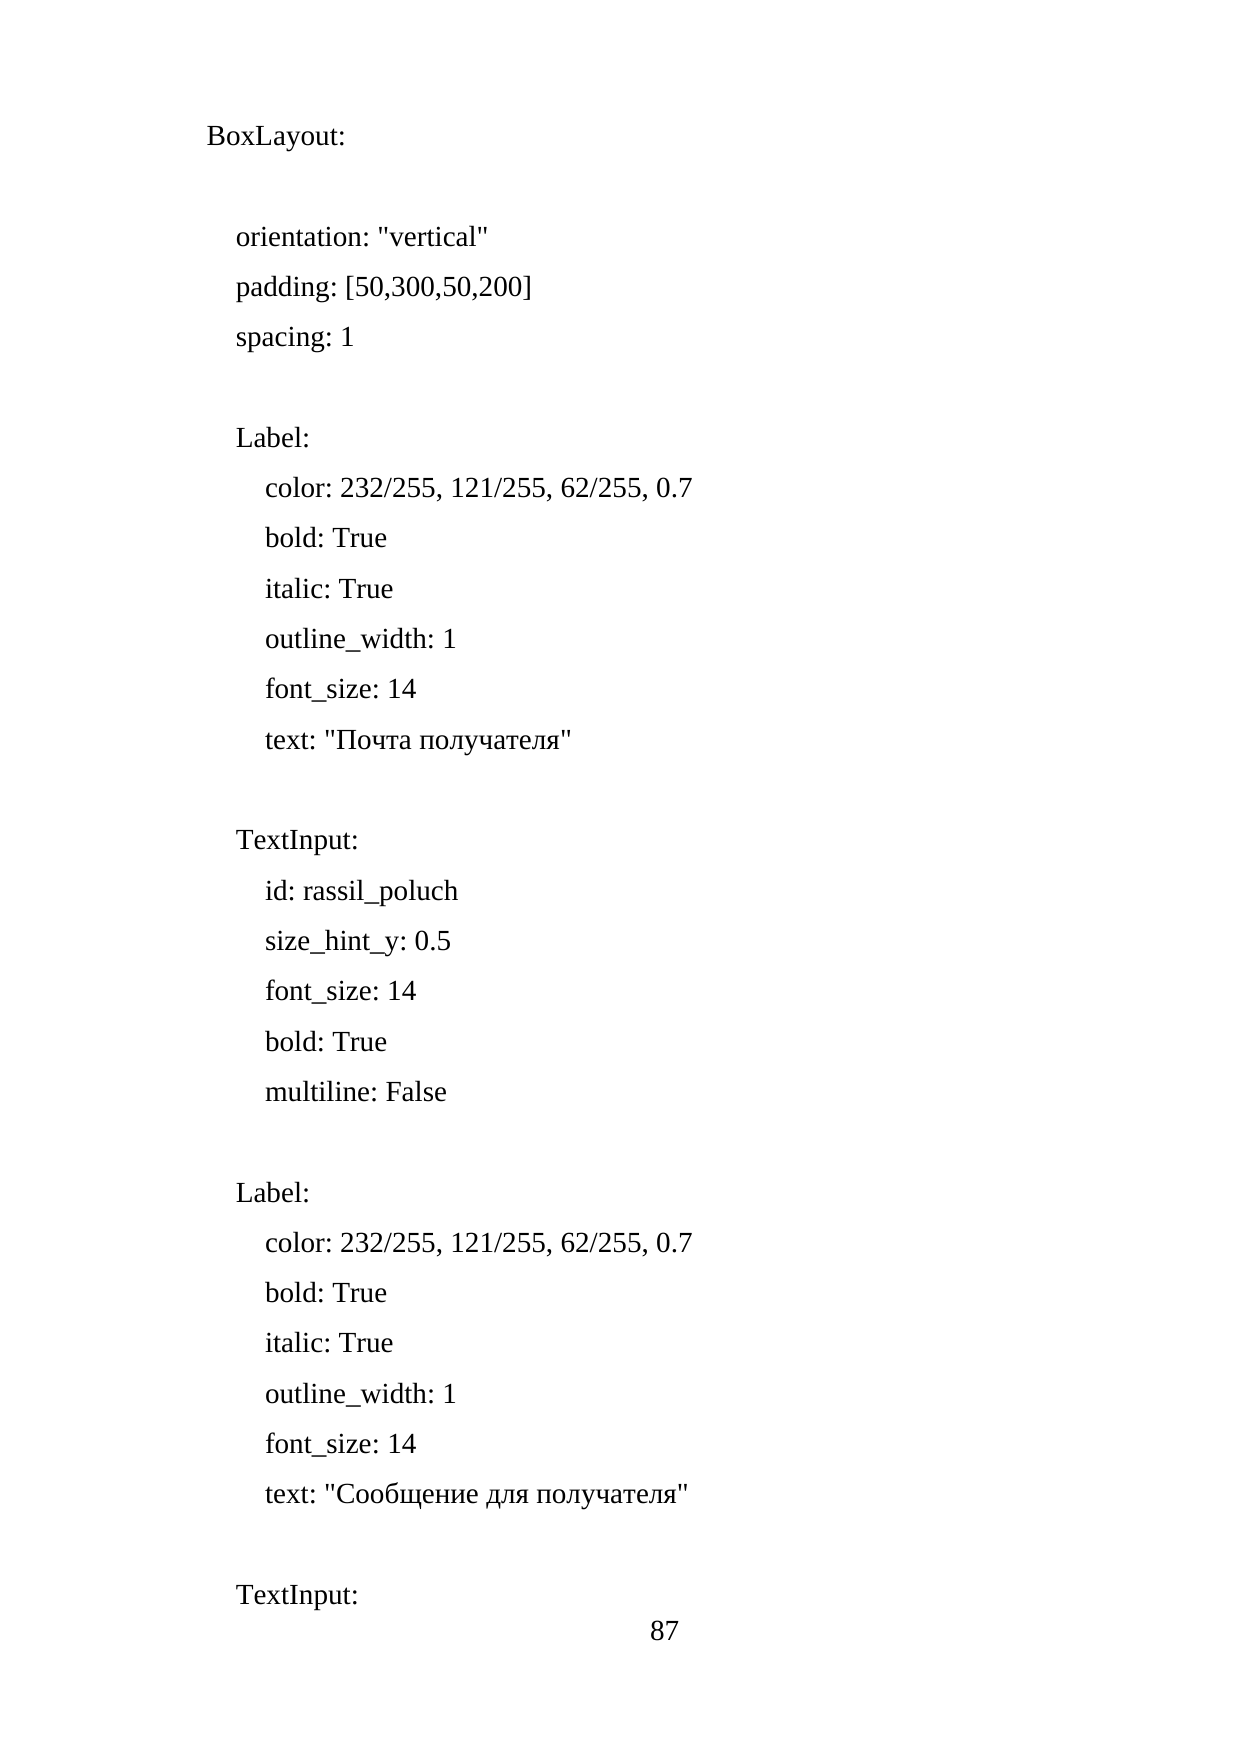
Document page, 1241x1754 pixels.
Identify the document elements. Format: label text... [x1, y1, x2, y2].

text TextInput: [177, 1577, 1152, 1611]
text padding: [50,300,50,200] [177, 269, 1152, 303]
text outline_width: 1 [177, 1376, 1152, 1409]
text size_hint_y: 0.5 [177, 923, 1152, 957]
text text: "Сообщение для получателя" [177, 1477, 1152, 1510]
text Label: [177, 420, 1152, 453]
text font_size: 14 [177, 973, 1152, 1007]
text id: rassil_poluch [177, 873, 1152, 906]
text TextInput: [177, 822, 1152, 856]
text orientation: "vertical" [177, 219, 1152, 252]
text multiline: False [177, 1074, 1152, 1108]
text bold: True [177, 1024, 1152, 1057]
text italic: True [177, 1326, 1152, 1359]
text color: 232/255, 121/255, 62/255, 0.7 [177, 1225, 1152, 1258]
text font_size: 14 [177, 672, 1152, 705]
text text: "Почта получателя" [177, 722, 1152, 755]
text Label: [177, 1175, 1152, 1208]
text italic: True [177, 571, 1152, 604]
text outline_width: 1 [177, 621, 1152, 655]
text font_size: 14 [177, 1426, 1152, 1460]
text BoxLayout: [177, 118, 1152, 152]
text bold: True [177, 1275, 1152, 1309]
text color: 232/255, 121/255, 62/255, 0.7 [177, 470, 1152, 504]
text spacing: 1 [177, 319, 1152, 353]
text bold: True [177, 521, 1152, 554]
